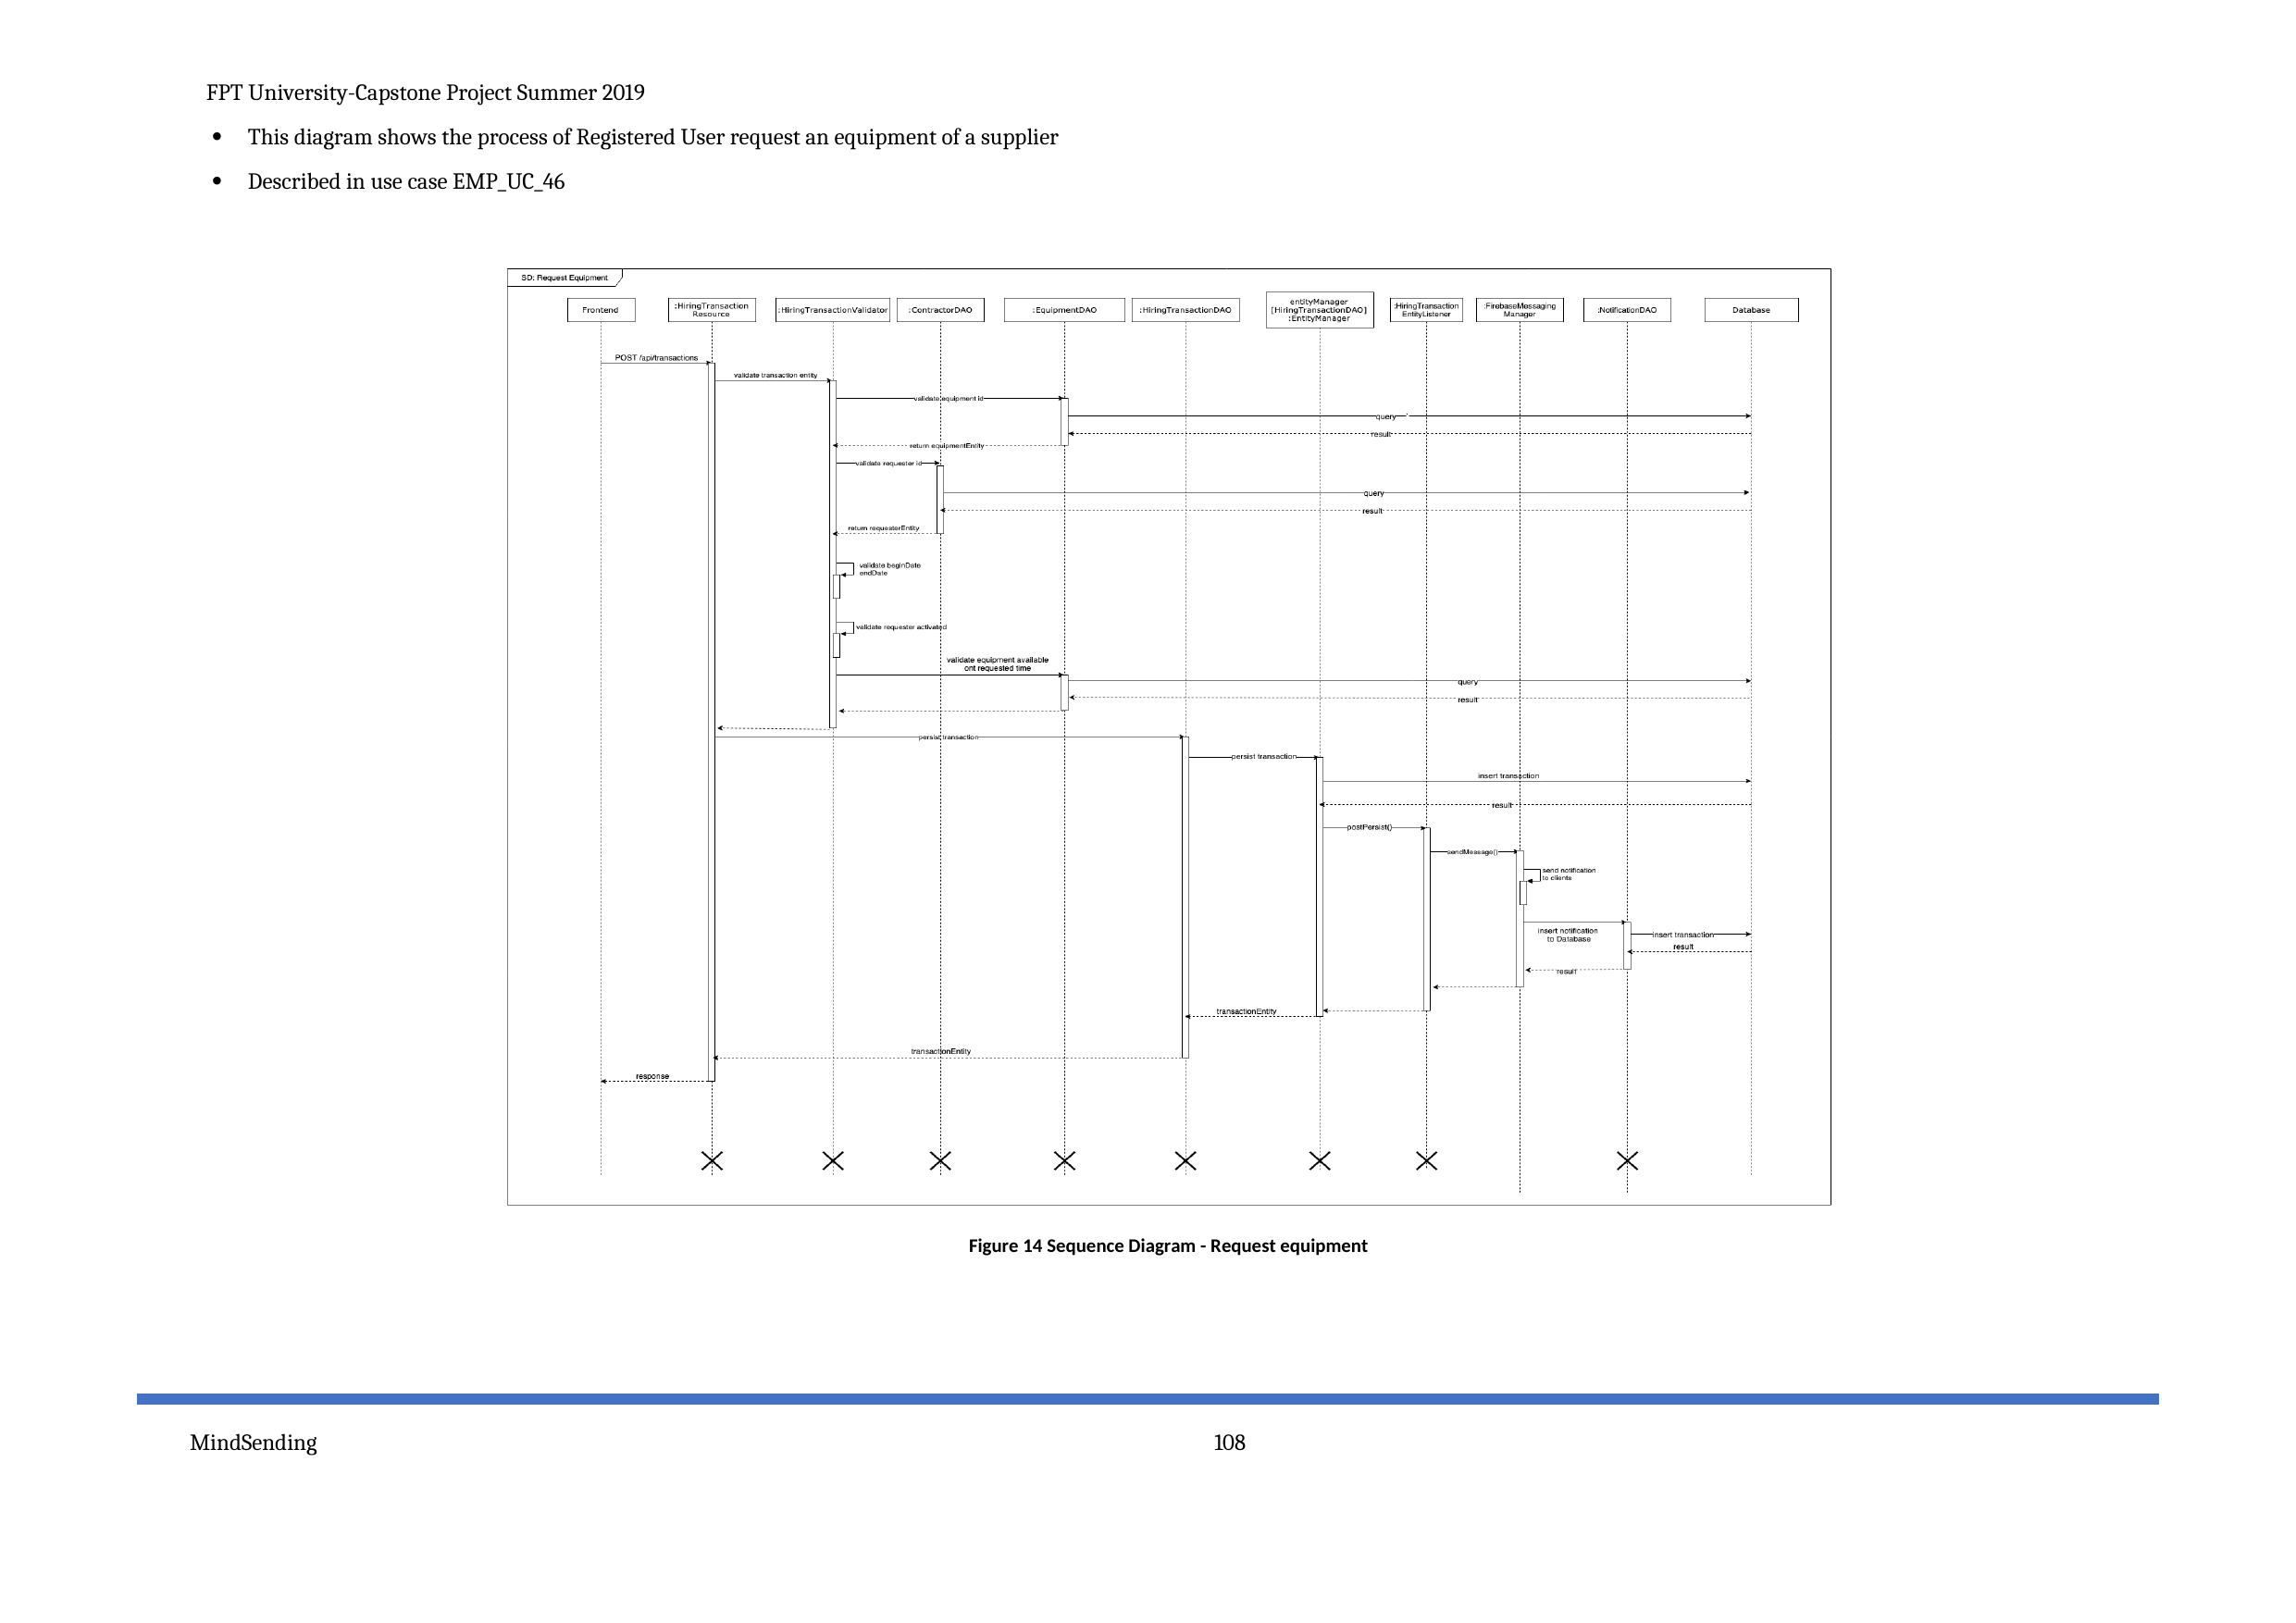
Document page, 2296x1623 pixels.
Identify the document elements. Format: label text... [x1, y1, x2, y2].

list Described in use case EMP_UC_46 [213, 168, 2159, 195]
text Figure 14 Sequence Diagram - Request equipment [179, 1234, 2159, 1258]
picture [493, 256, 1844, 1217]
list This diagram shows the process of Registered User request an equipment of a supplier [213, 124, 2159, 151]
